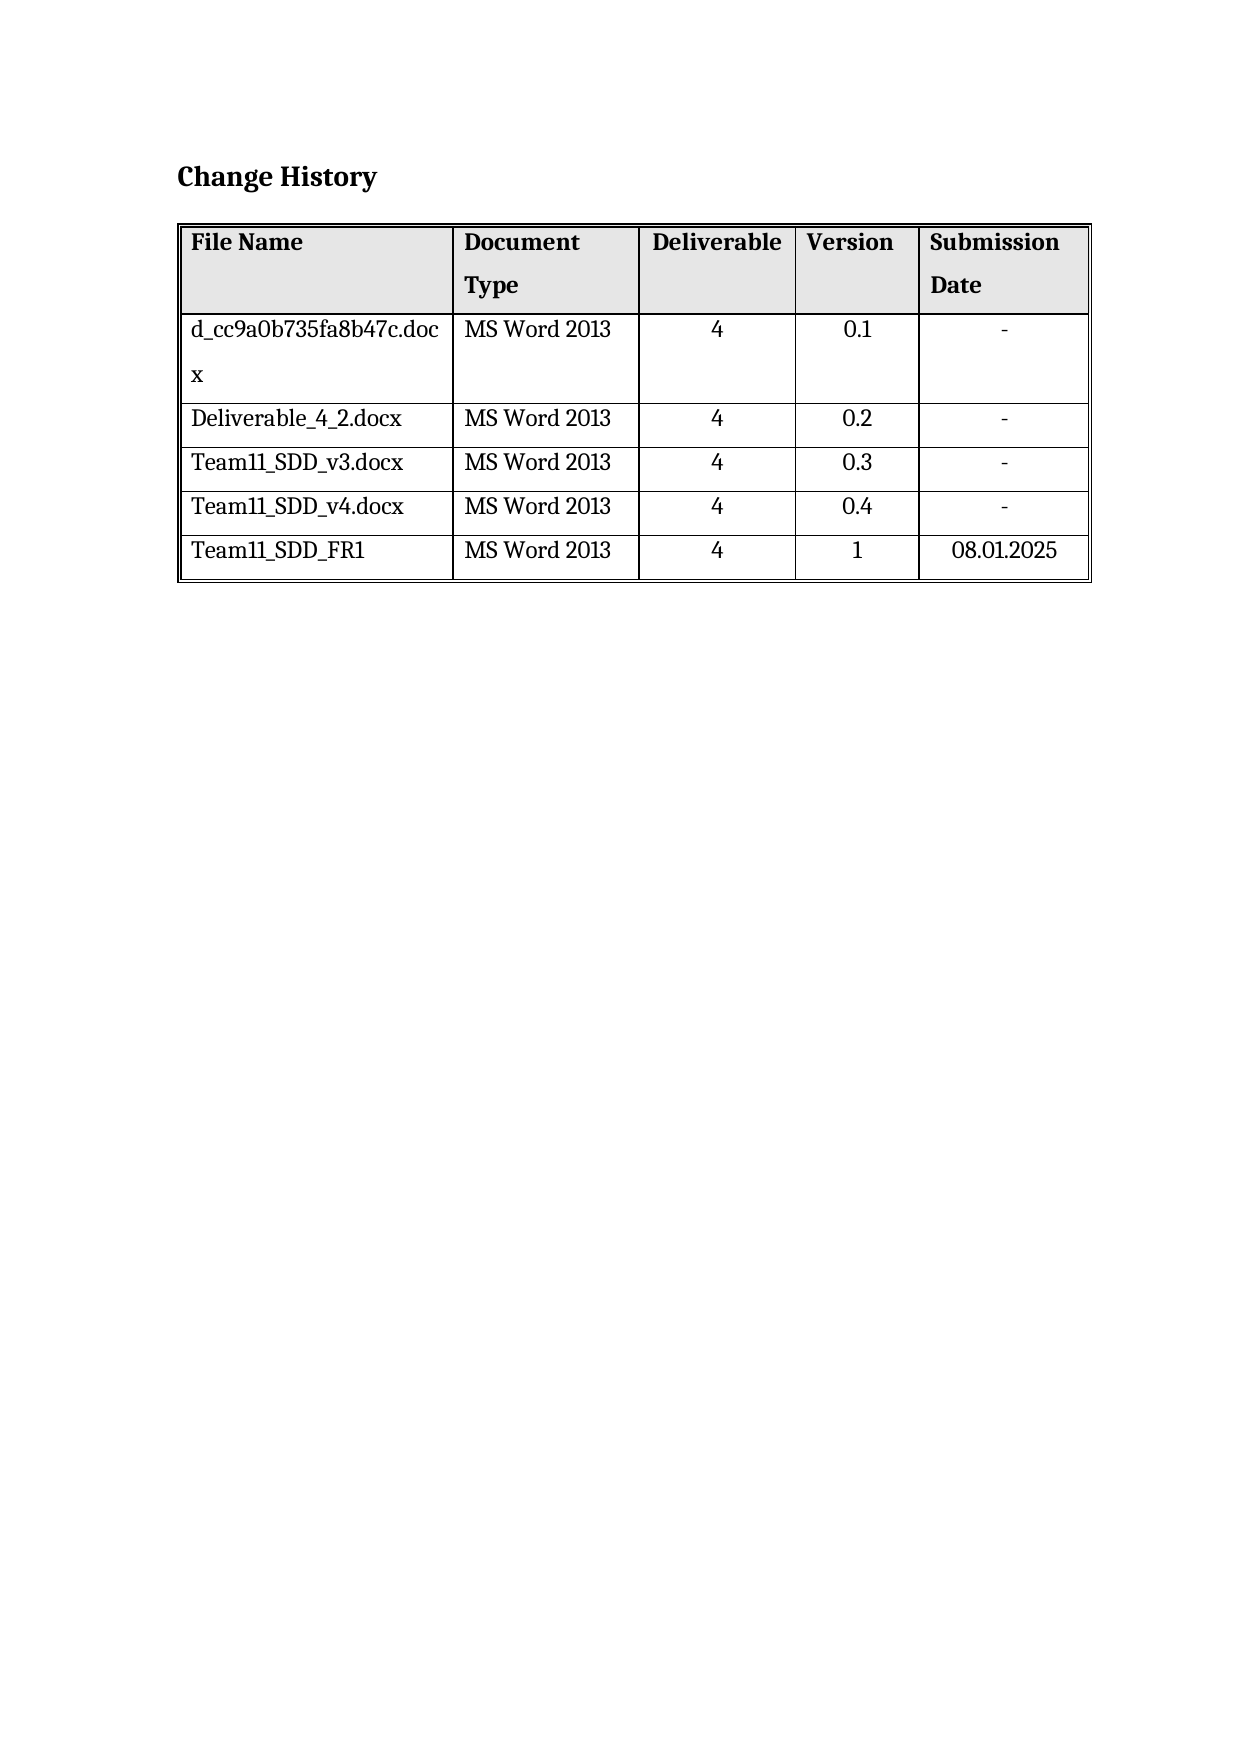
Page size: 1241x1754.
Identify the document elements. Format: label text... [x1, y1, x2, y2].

table_cell Deliverable_4.docx [182, 315, 452, 402]
table_cell 0.3 [796, 448, 918, 491]
table_cell 4 [640, 315, 795, 402]
table_cell MS Word 2013 [454, 492, 638, 534]
table_cell - [920, 404, 1088, 446]
table_header Version [796, 228, 918, 313]
list Change History [177, 160, 1092, 194]
table_cell 4 [640, 492, 795, 534]
table_cell MS Word 2013 [454, 536, 638, 579]
table_header File Name [182, 228, 452, 313]
table_cell - [920, 492, 1088, 534]
table_cell 0.2 [796, 404, 918, 446]
table_cell 08.01.2025 [920, 536, 1088, 579]
table_cell 1 [796, 536, 918, 579]
table_cell MS Word 2013 [454, 448, 638, 491]
table_cell - [920, 448, 1088, 491]
table_cell Team11_SDD_v4.docx [182, 492, 452, 534]
table_header Submission Date [920, 228, 1088, 313]
table_cell 4 [640, 404, 795, 446]
table_cell 0.4 [796, 492, 918, 534]
table_cell Deliverable_4_2.docx [182, 404, 452, 446]
table_cell MS Word 2013 [454, 315, 638, 402]
table_cell Team11_SDD_v3.docx [182, 448, 452, 491]
table_cell Team11_SDD_FR1 [182, 536, 452, 579]
table_cell MS Word 2013 [454, 404, 638, 446]
table_header Document Type [454, 228, 638, 313]
table_cell 4 [640, 448, 795, 491]
table_header Deliverable [640, 228, 795, 313]
table_cell 4 [640, 536, 795, 579]
table_cell 0.1 [796, 315, 918, 402]
table_cell - [920, 315, 1088, 402]
